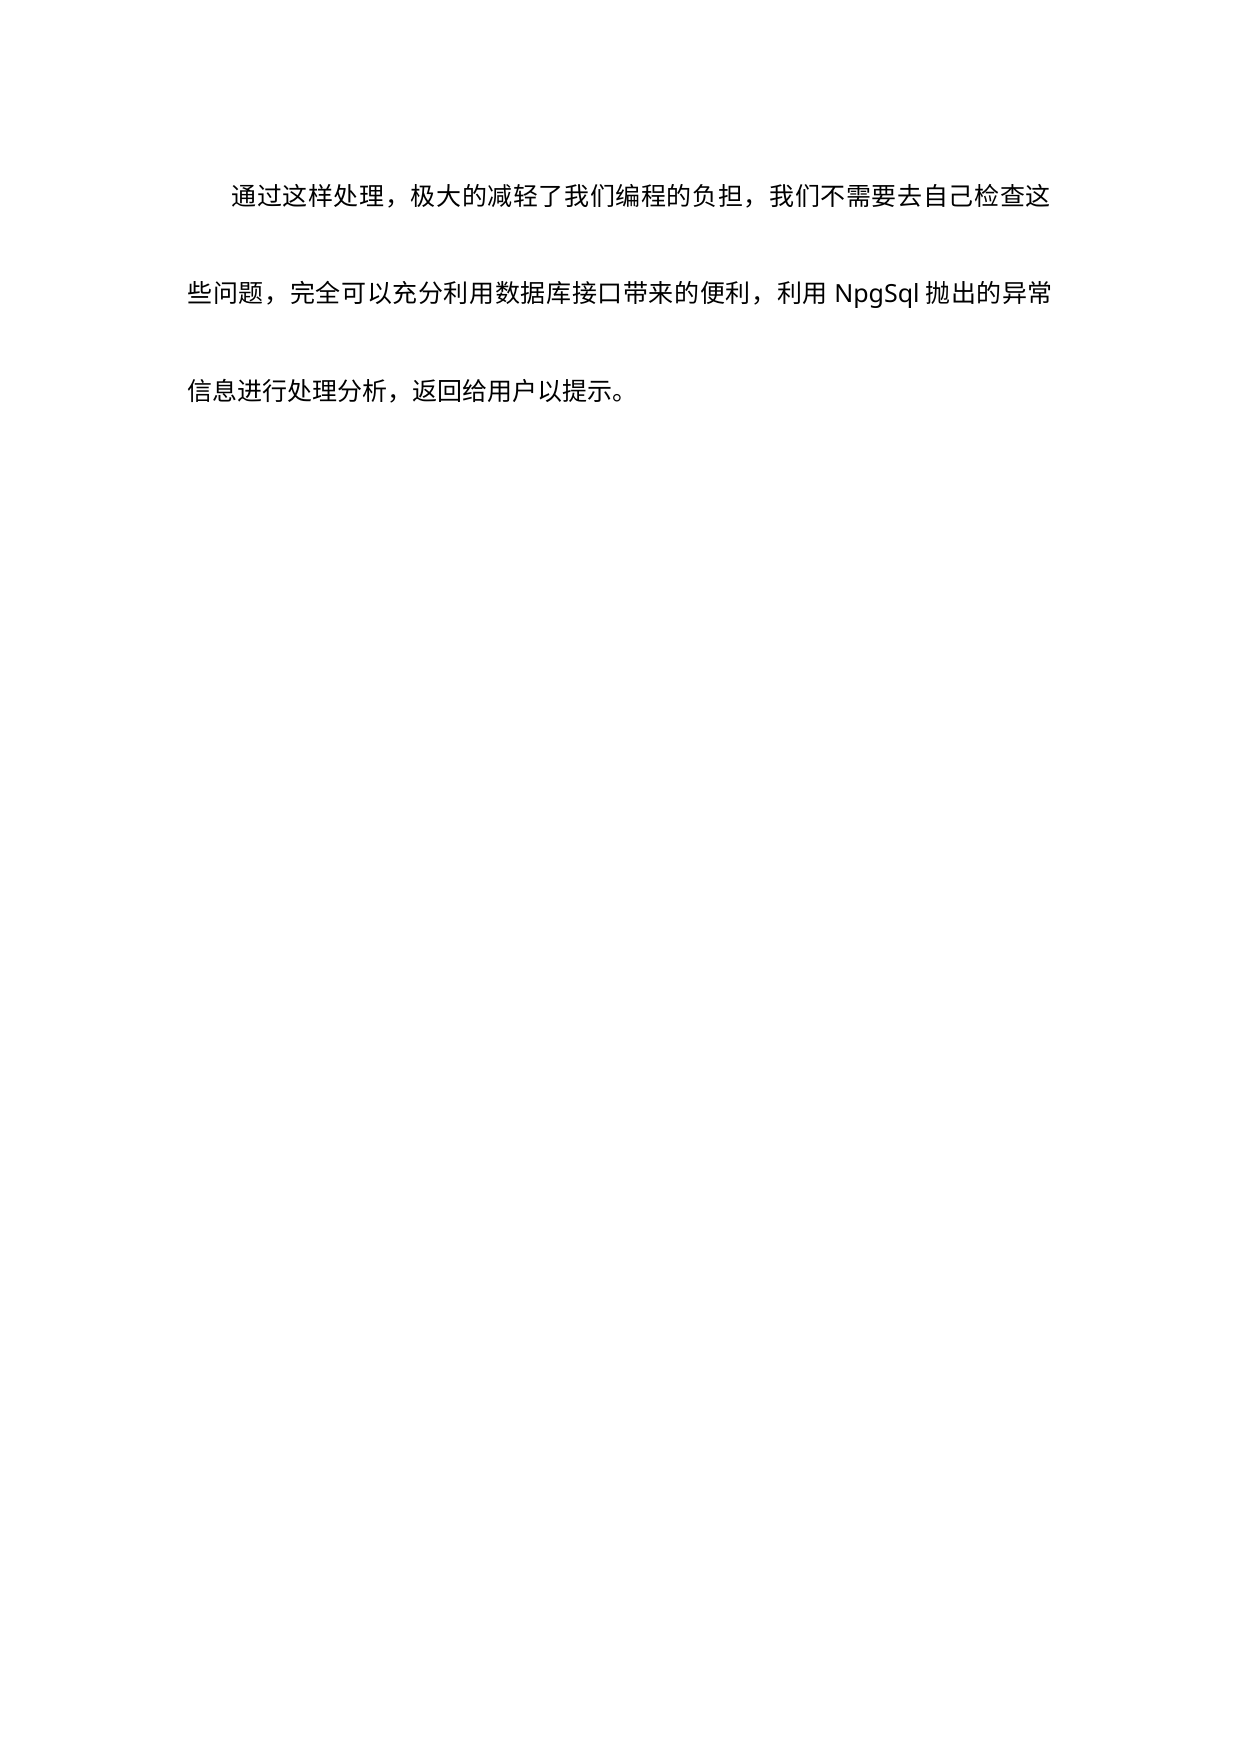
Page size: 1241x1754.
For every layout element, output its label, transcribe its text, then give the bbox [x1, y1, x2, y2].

text 通过这样处理，极大的减轻了我们编程的负担，我们不需要去自己检查这些问题，完全可以充分利用数据库接口带来的便利，利用NpgSql抛出的异常信息进行处理分析，返回给用户以提示。 [187, 162, 1053, 422]
